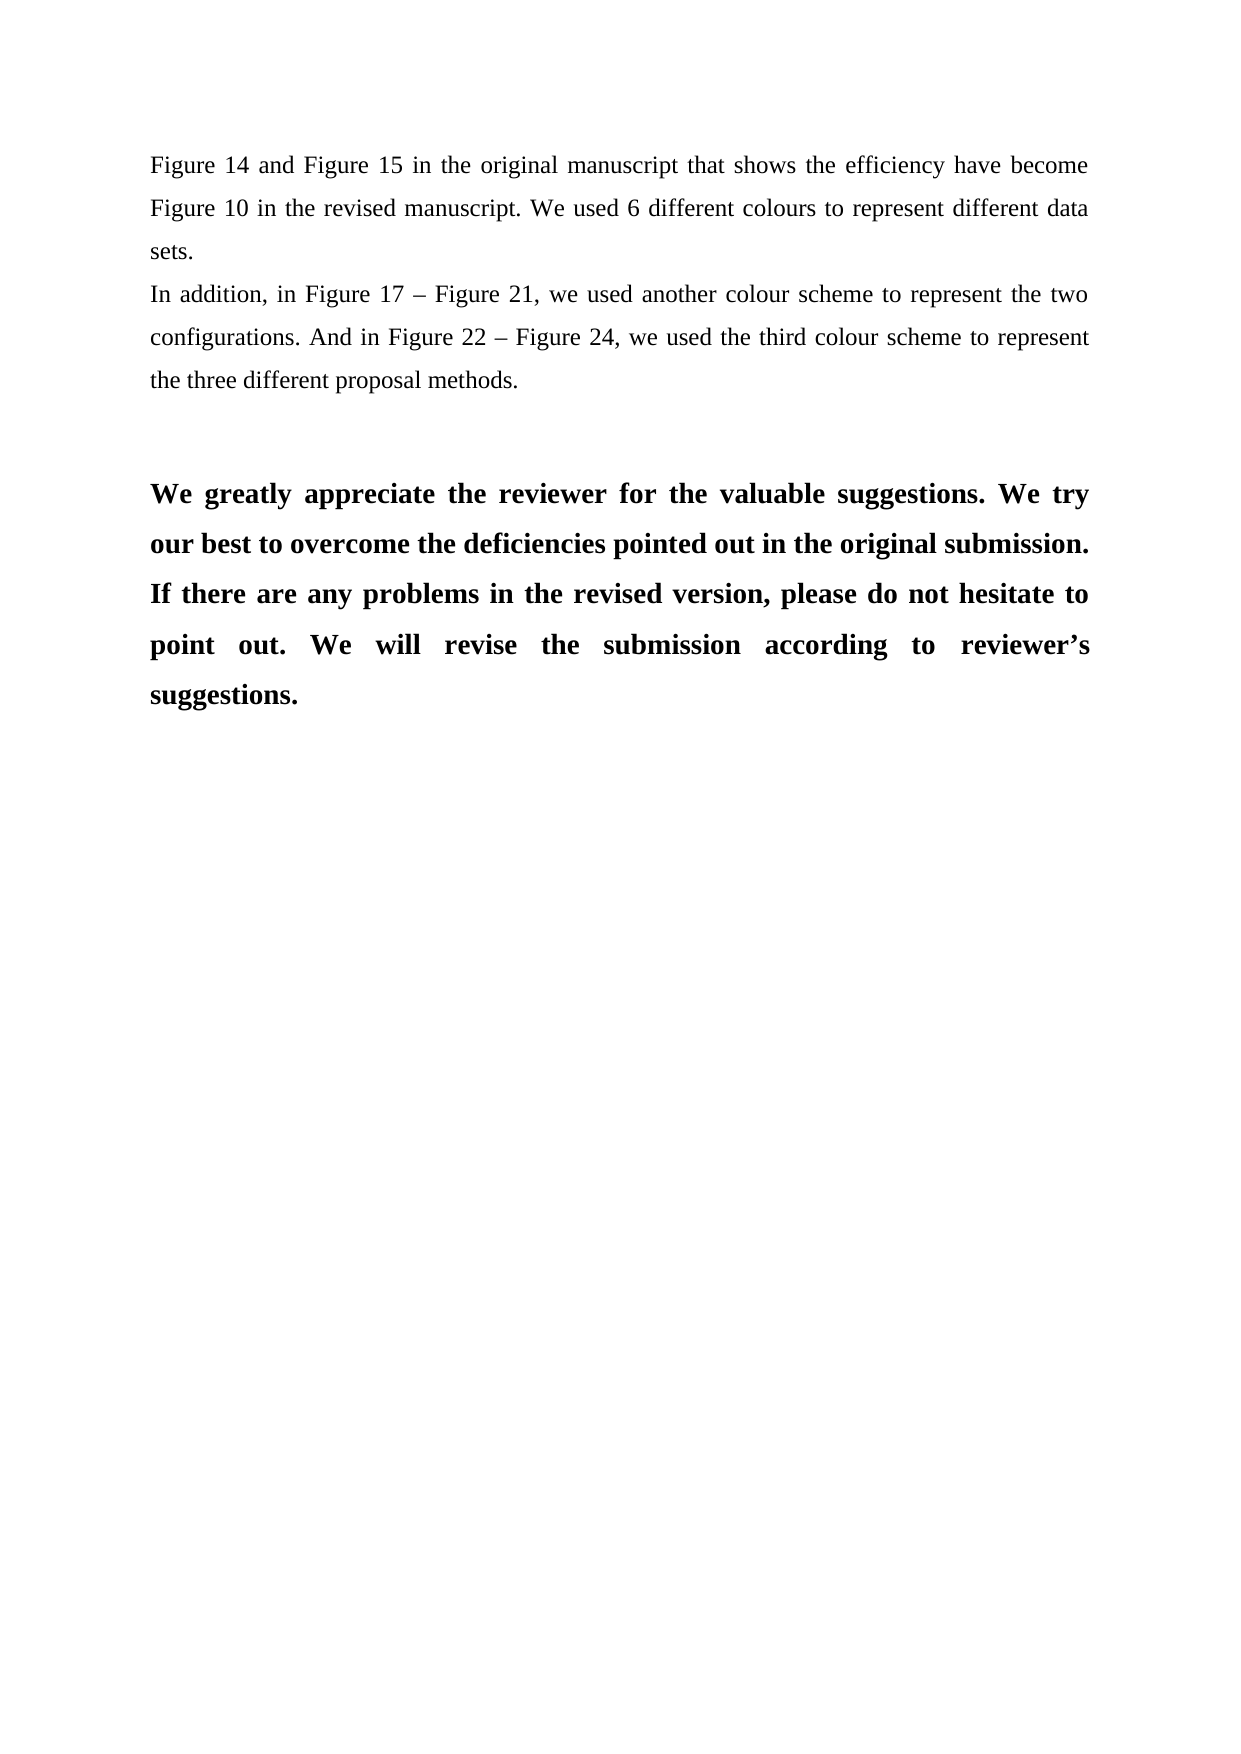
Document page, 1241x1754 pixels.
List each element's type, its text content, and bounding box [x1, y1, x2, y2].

text Figure 14 and Figure 15 in the original manuscript that shows the efficiency have become Figure 10 in the revised manuscript. We used 6 different colours to represent different data sets. [150, 150, 1090, 265]
text We greatly appreciate the reviewer for the valuable suggestions. We try our best to overcome the deficiencies pointed out in the original submission. If there are any problems in the revised version, please do not hesitate to point out. We will revise the submission according to reviewer’s suggestions. [150, 476, 1090, 711]
text In addition, in Figure 17 – Figure 21, we used another colour scheme to represent the two configurations. And in Figure 22 – Figure 24, we used the third colour scheme to represent the three different proposal methods. [150, 279, 1090, 394]
